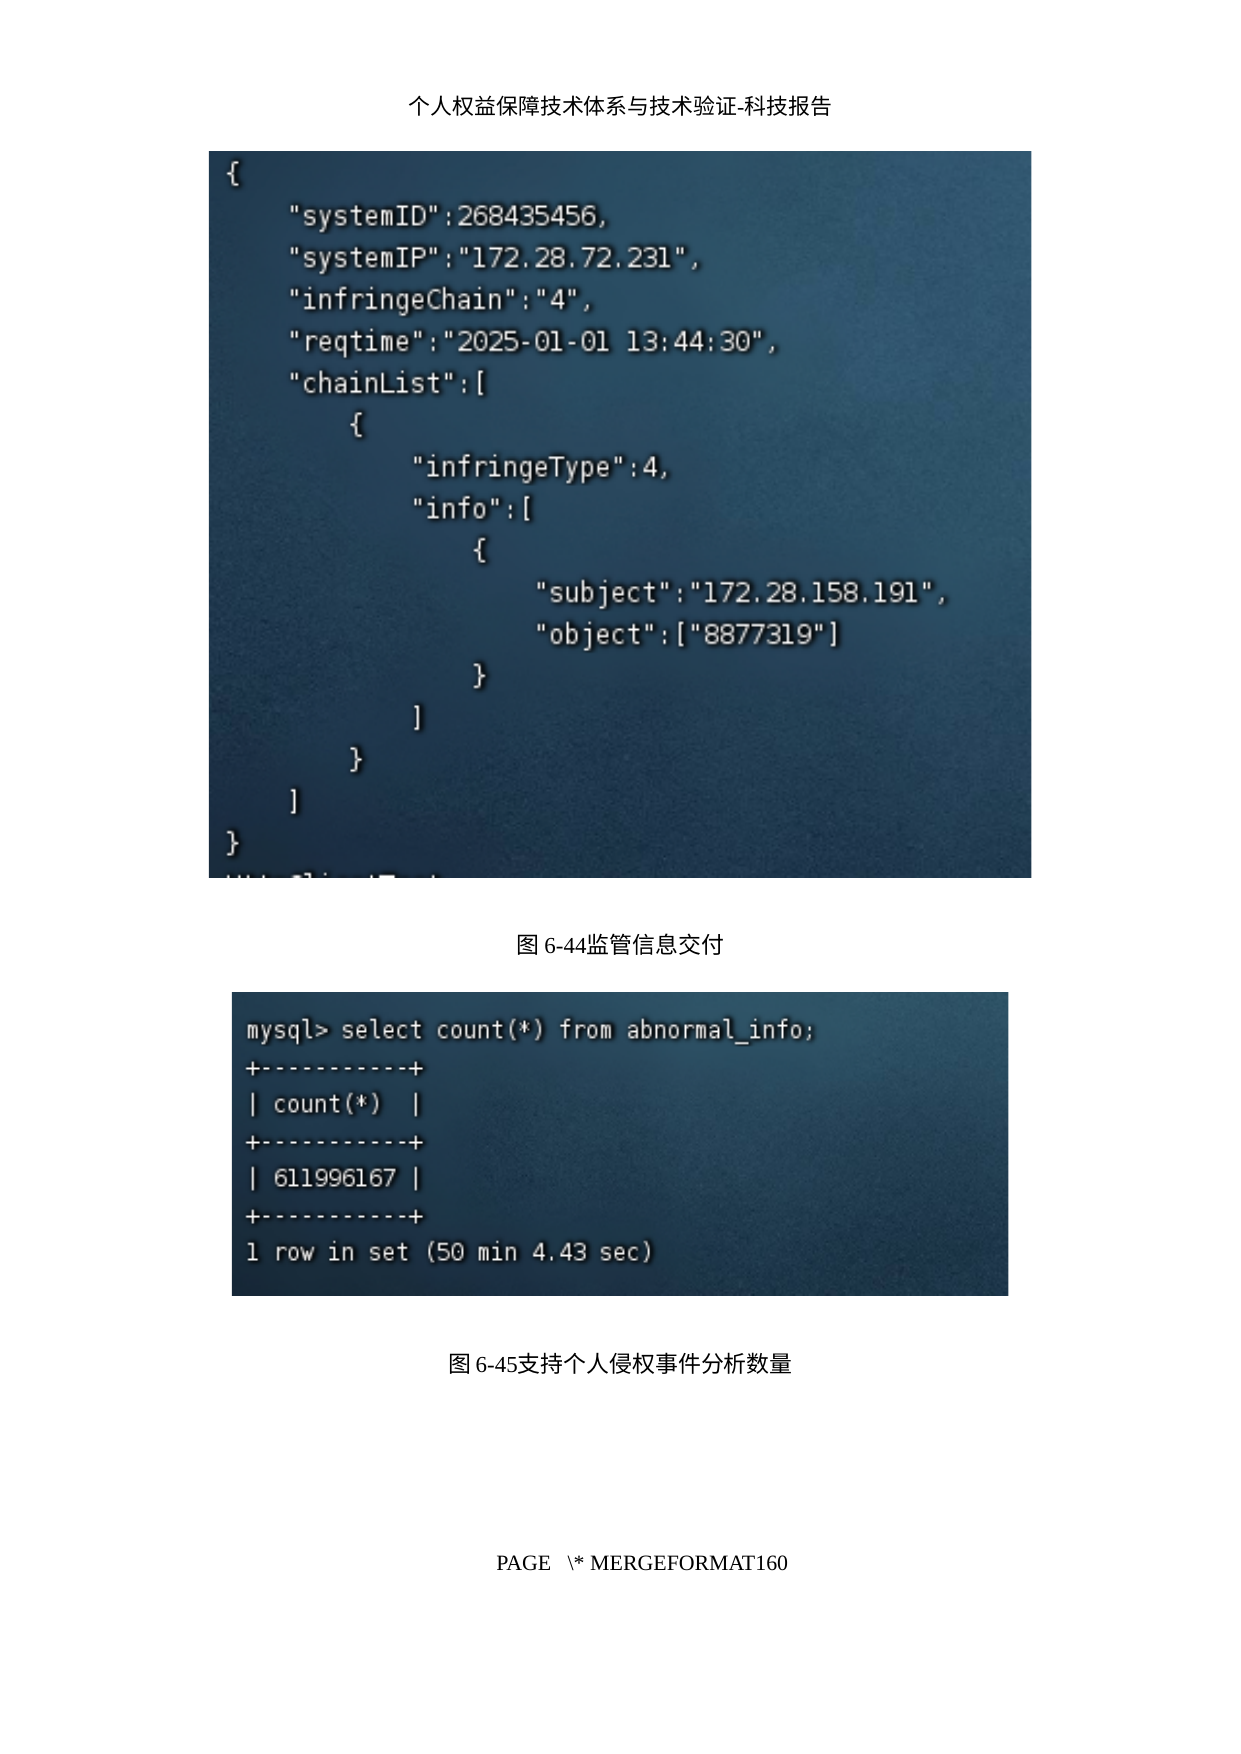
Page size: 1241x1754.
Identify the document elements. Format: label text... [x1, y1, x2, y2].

text 图6-44监管信息交付 [187, 911, 1053, 976]
text 图6-45支持个人侵权事件分析数量 [187, 1331, 1053, 1396]
picture [208, 151, 1032, 878]
picture [231, 992, 1009, 1296]
